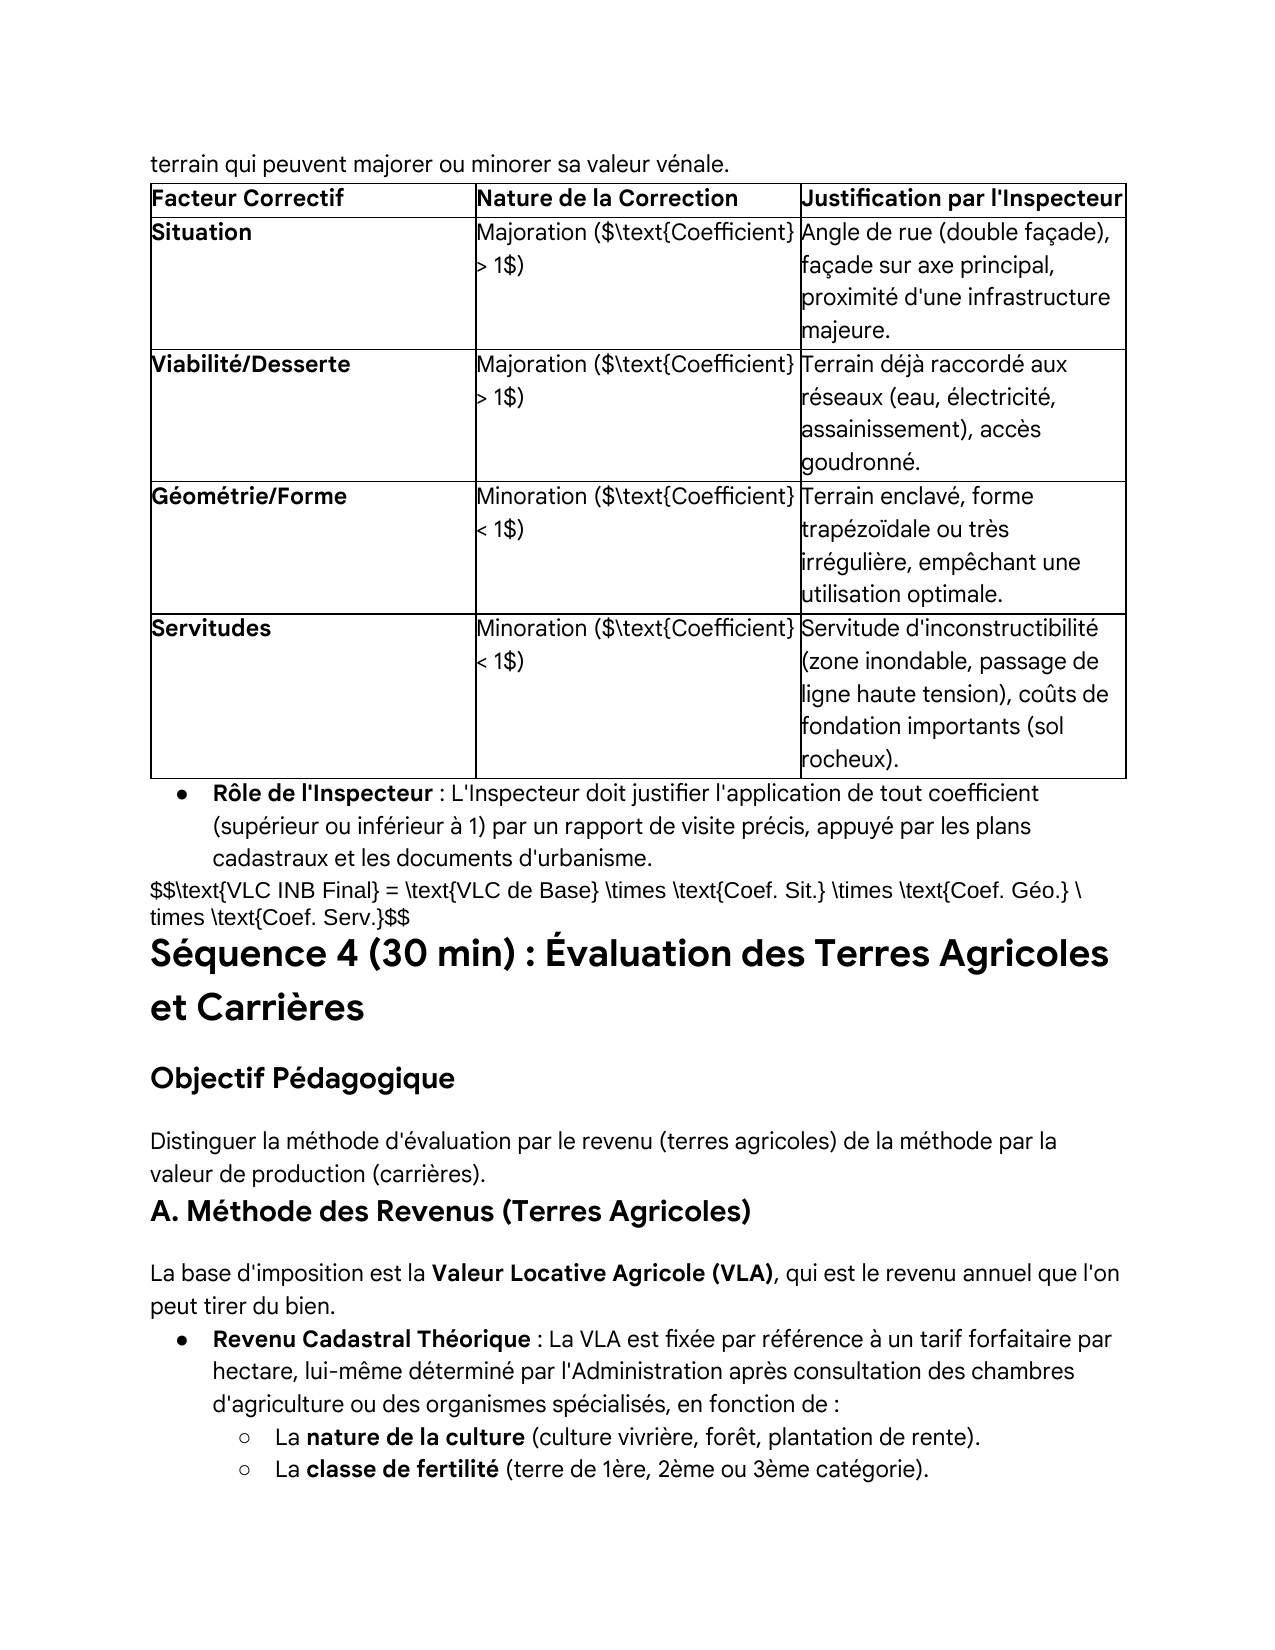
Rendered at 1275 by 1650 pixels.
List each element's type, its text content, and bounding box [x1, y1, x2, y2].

table_cell Servitudes [152, 615, 475, 778]
table_cell Minoration ($\text{Coefficient} < 1$) [477, 482, 800, 613]
table_cell Situation [152, 218, 475, 349]
list Rôle de l'Inspecteur : L'Inspecteur doit justifier l'application de tout coefficient (supérieur ou inférieur à 1) par un rapport de visite précis, appuyé par les plans cadastraux et les documents d'urbanisme. [175, 779, 1125, 873]
table_cell Viabilité/Desserte [152, 350, 475, 481]
table_header Facteur Correctif [152, 184, 475, 217]
table_header Nature de la Correction [477, 184, 800, 217]
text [150, 150, 1125, 179]
text Distinguer la méthode d'évaluation par le revenu (terres agricoles) de la méthode par la valeur de production (carrières). [150, 1127, 1125, 1189]
subtitle Objectif Pédagogique [150, 1061, 1125, 1097]
list La classe de fertilité (terre de 1ère, 2ème ou 3ème catégorie). [237, 1456, 1125, 1484]
table_cell Majoration ($\text{Coefficient} > 1$) [477, 350, 800, 481]
text La base d'imposition est la Valeur Locative Agricole (VLA), qui est le revenu annuel que l'on peut tirer du bien. [150, 1259, 1125, 1321]
table_cell Terrain enclavé, forme trapézoïdale ou très irrégulière, empêchant une utilisation optimale. [802, 482, 1125, 613]
subtitle A. Méthode des Revenus (Terres Agricoles) [150, 1193, 1125, 1229]
text $$\text{VLC INB Final} = \text{VLC de Base} \times \text{Coef. Sit.} \times \text{Coef. Géo.} \times \text{Coef. Serv.}$$ [150, 877, 1125, 930]
table_cell Servitude d'inconstructibilité (zone inondable, passage de ligne haute tension), coûts de fondation importants (sol rocheux). [802, 615, 1125, 778]
table_cell Minoration ($\text{Coefficient} < 1$) [477, 615, 800, 778]
subtitle Séquence 4 (30 min) : Évaluation des Terres Agricoles et Carrières [150, 930, 1125, 1031]
list La nature de la culture (culture vivrière, forêt, plantation de rente). [237, 1423, 1125, 1452]
table_header Justification par l'Inspecteur [802, 184, 1125, 217]
table_cell Géométrie/Forme [152, 482, 475, 613]
table_cell Angle de rue (double façade), façade sur axe principal, proximité d'une infrastructure majeure. [802, 218, 1125, 349]
table_cell Terrain déjà raccordé aux réseaux (eau, électricité, assainissement), accès goudronné. [802, 350, 1125, 481]
list Revenu Cadastral Théorique : La VLA est fixée par référence à un tarif forfaitaire par hectare, lui-même déterminé par l'Administration après consultation des chambres d'agriculture ou des organismes spécialisés, en fonction de : [175, 1325, 1125, 1419]
table_cell Majoration ($\text{Coefficient} > 1$) [477, 218, 800, 349]
